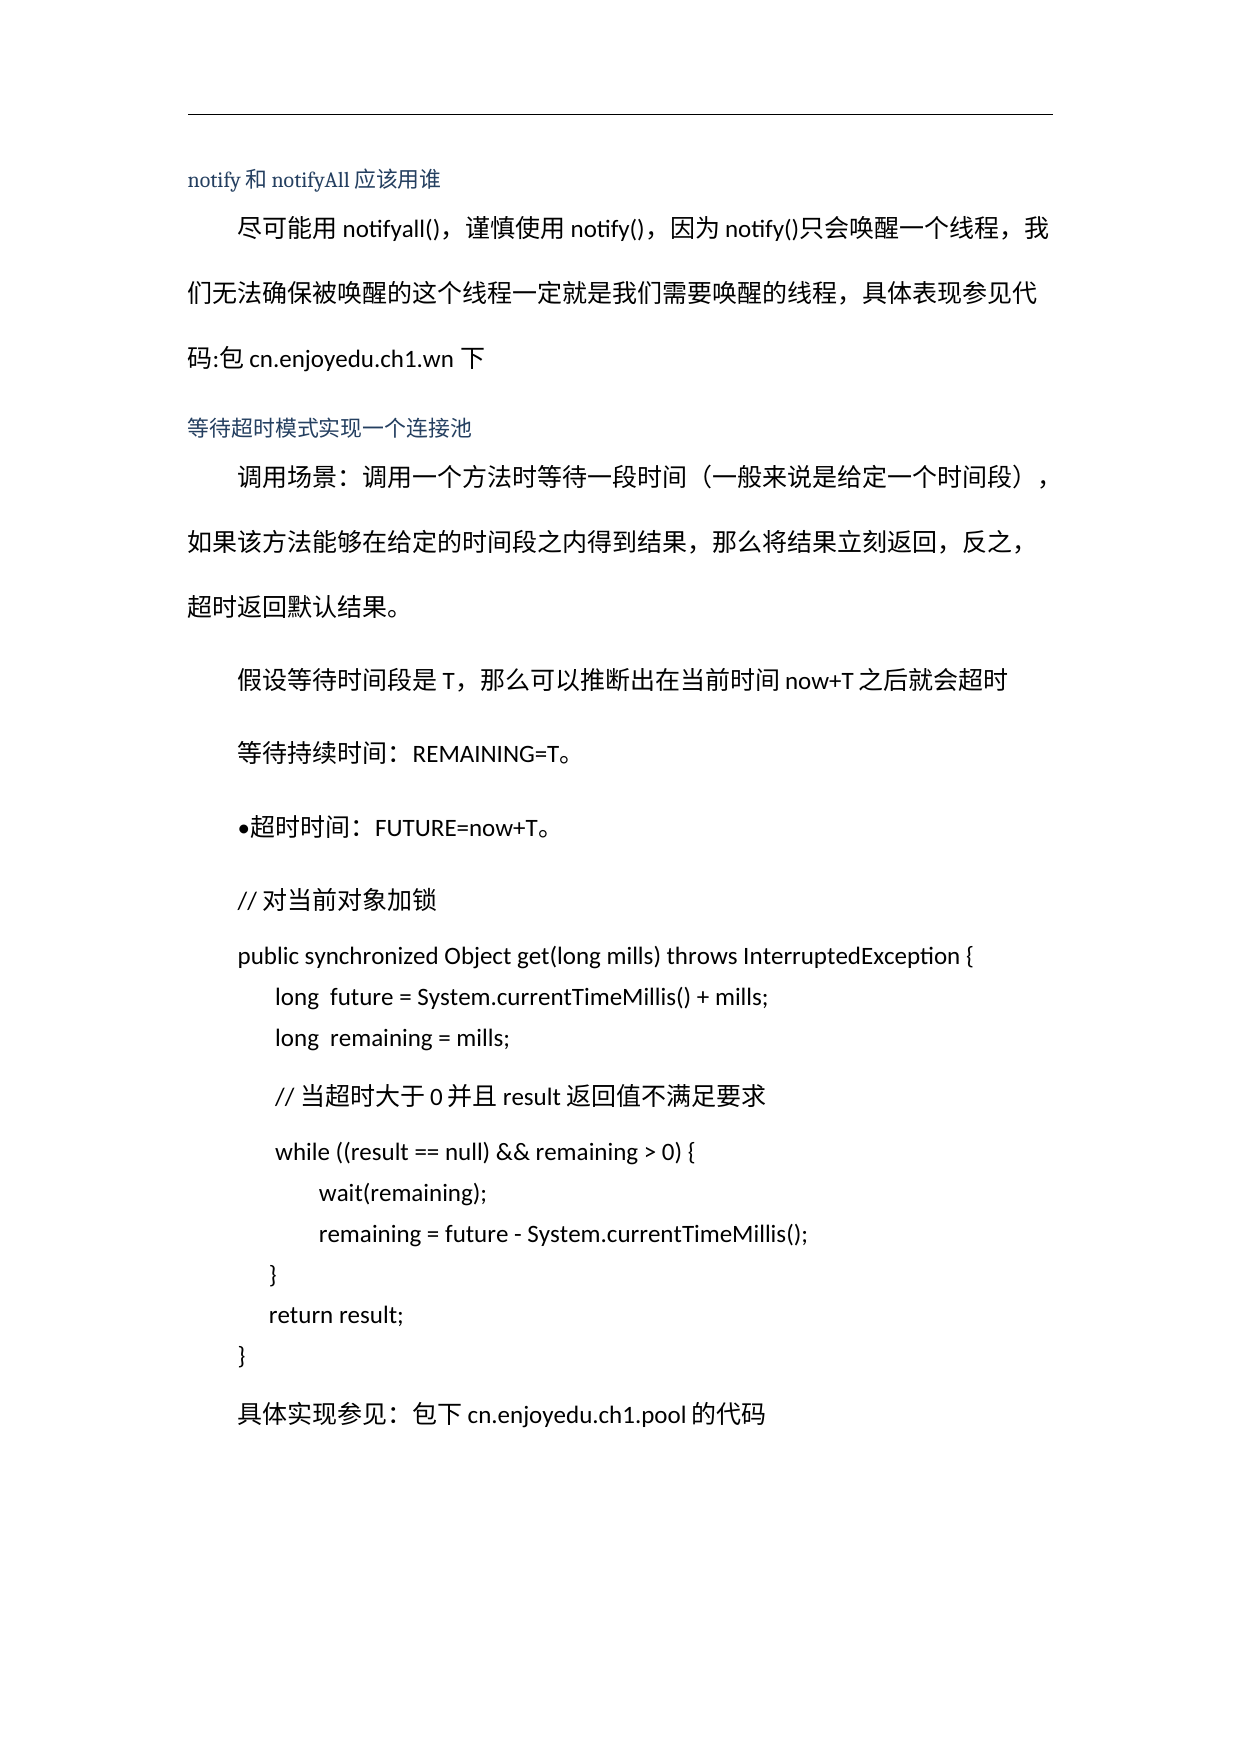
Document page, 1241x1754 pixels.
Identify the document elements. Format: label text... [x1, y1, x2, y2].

text 尽可能用notifyall()，谨慎使用notify()，因为notify()只会唤醒一个线程，我们无法确保被唤醒的这个线程一定就是我们需要唤醒的线程，具体表现参见代码:包cn.enjoyedu.ch1.wn 下 [187, 194, 1053, 389]
text } [187, 1339, 1053, 1372]
text 调用场景：调用一个方法时等待一段时间（一般来说是给定一个时间段），如果该方法能够在给定的时间段之内得到结果，那么将结果立刻返回，反之，超时返回默认结果。 [187, 443, 1053, 638]
text } [219, 1258, 1053, 1290]
text wait(remaining); [269, 1176, 1053, 1209]
text 假设等待时间段是T，那么可以推断出在当前时间now+T之后就会超时 [187, 646, 1053, 711]
text long future = System.currentTimeMillis() + mills; [225, 980, 1053, 1013]
text public synchronized Object get(long mills) throws InterruptedException { [187, 939, 1053, 972]
text 具体实现参见：包下cn.enjoyedu.ch1.pool的代码 [187, 1380, 1053, 1445]
subtitle 等待超时模式实现一个连接池 [187, 410, 1053, 443]
text while ((result == null) && remaining > 0) { [225, 1135, 1053, 1168]
text // 对当前对象加锁 [187, 866, 1053, 931]
text // 当超时大于0并且result返回值不满足要求 [225, 1062, 1053, 1127]
text remaining = future - System.currentTimeMillis(); [269, 1217, 1053, 1249]
text long remaining = mills; [225, 1021, 1053, 1054]
text •超时时间：FUTURE=now+T。 [187, 793, 1053, 858]
subtitle notify和notifyAll应该用谁 [187, 162, 1053, 194]
text return result; [219, 1299, 1053, 1331]
text 等待持续时间：REMAINING=T。 [187, 719, 1053, 784]
